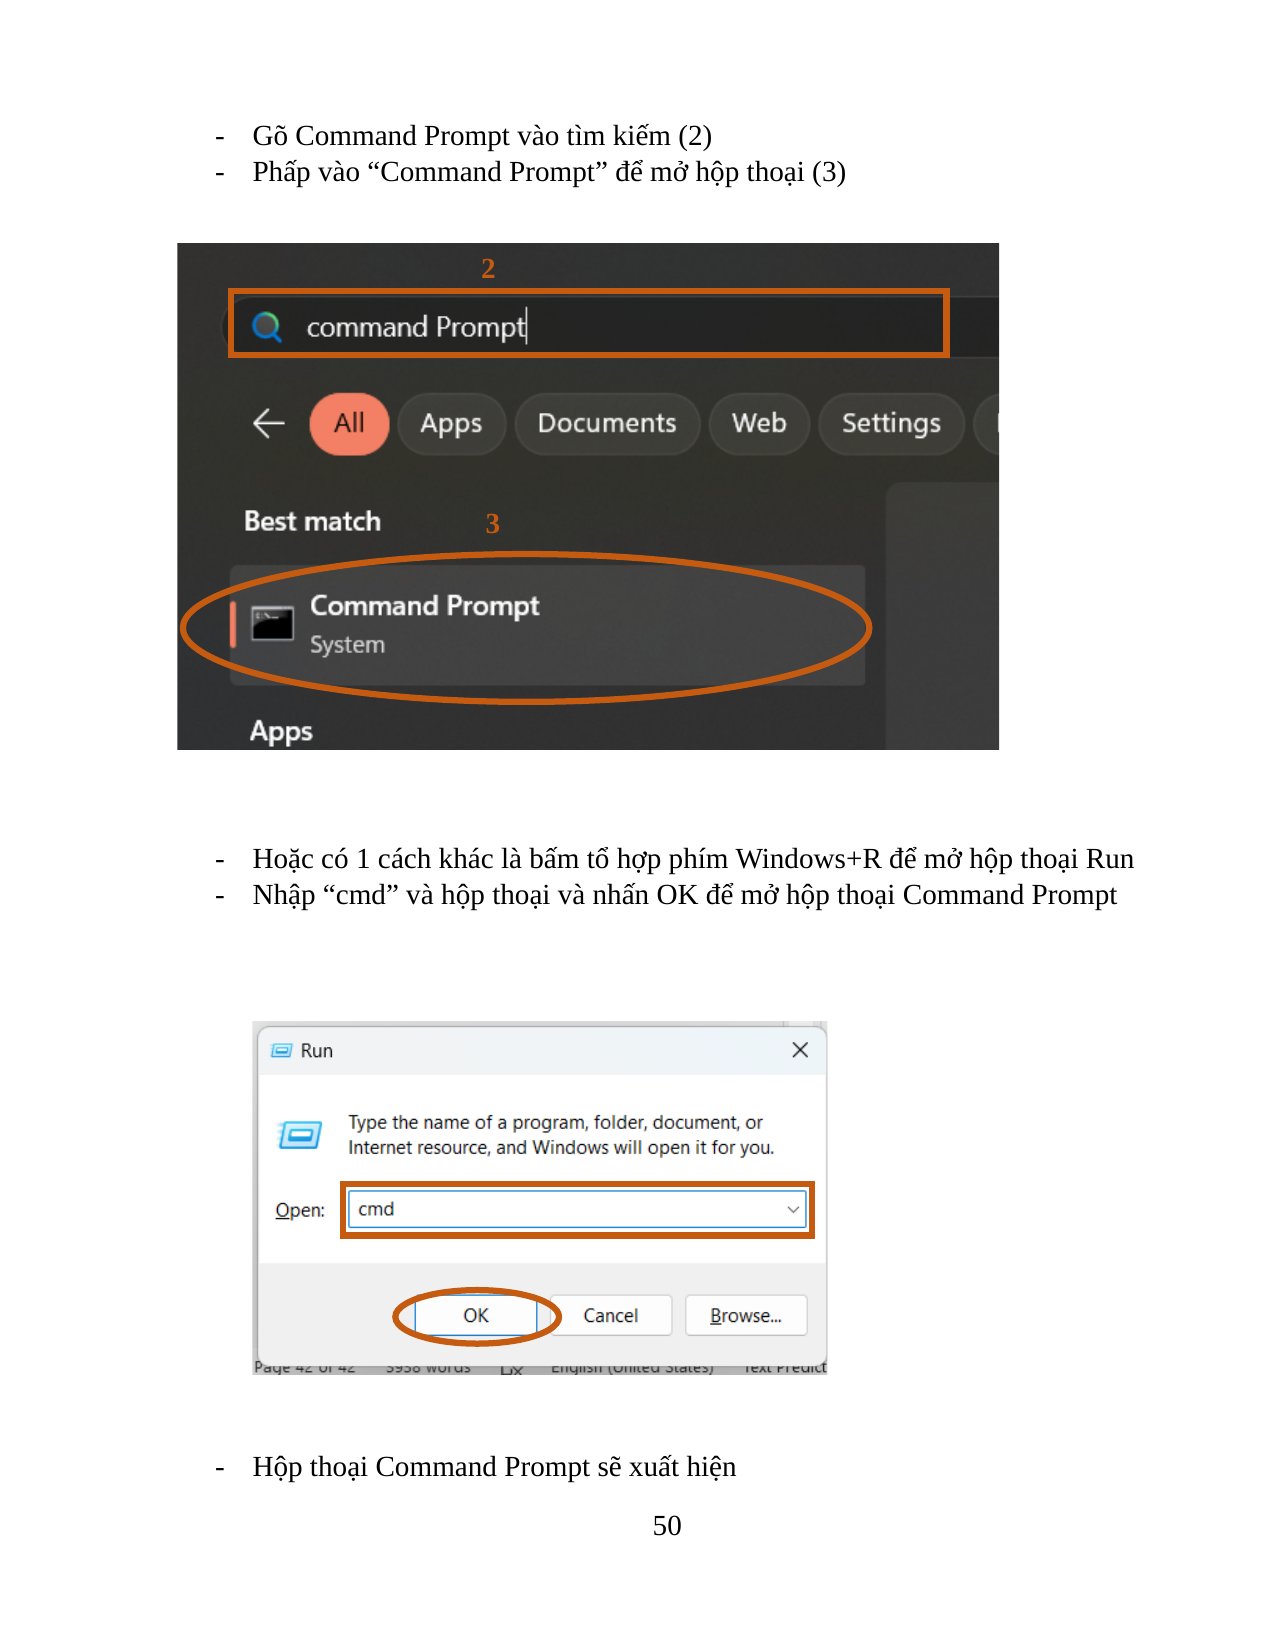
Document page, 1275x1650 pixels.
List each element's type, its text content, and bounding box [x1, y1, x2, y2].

list Gõ Command Prompt vào tìm kiếm (2) [215, 118, 1157, 152]
list Nhập “cmd” và hộp thoại và nhấn OK để mở hộp thoại Command Prompt [215, 877, 1157, 911]
list Phấp vào “Command Prompt” để mở hộp thoại (3) [215, 154, 1157, 188]
list Hộp thoại Command Prompt sẽ xuất hiện [215, 1449, 1157, 1483]
picture [252, 1021, 828, 1375]
list Hoặc có 1 cách khác là bấm tổ hợp phím Windows+R để mở hộp thoại Run [215, 841, 1157, 875]
picture [177, 243, 1000, 750]
